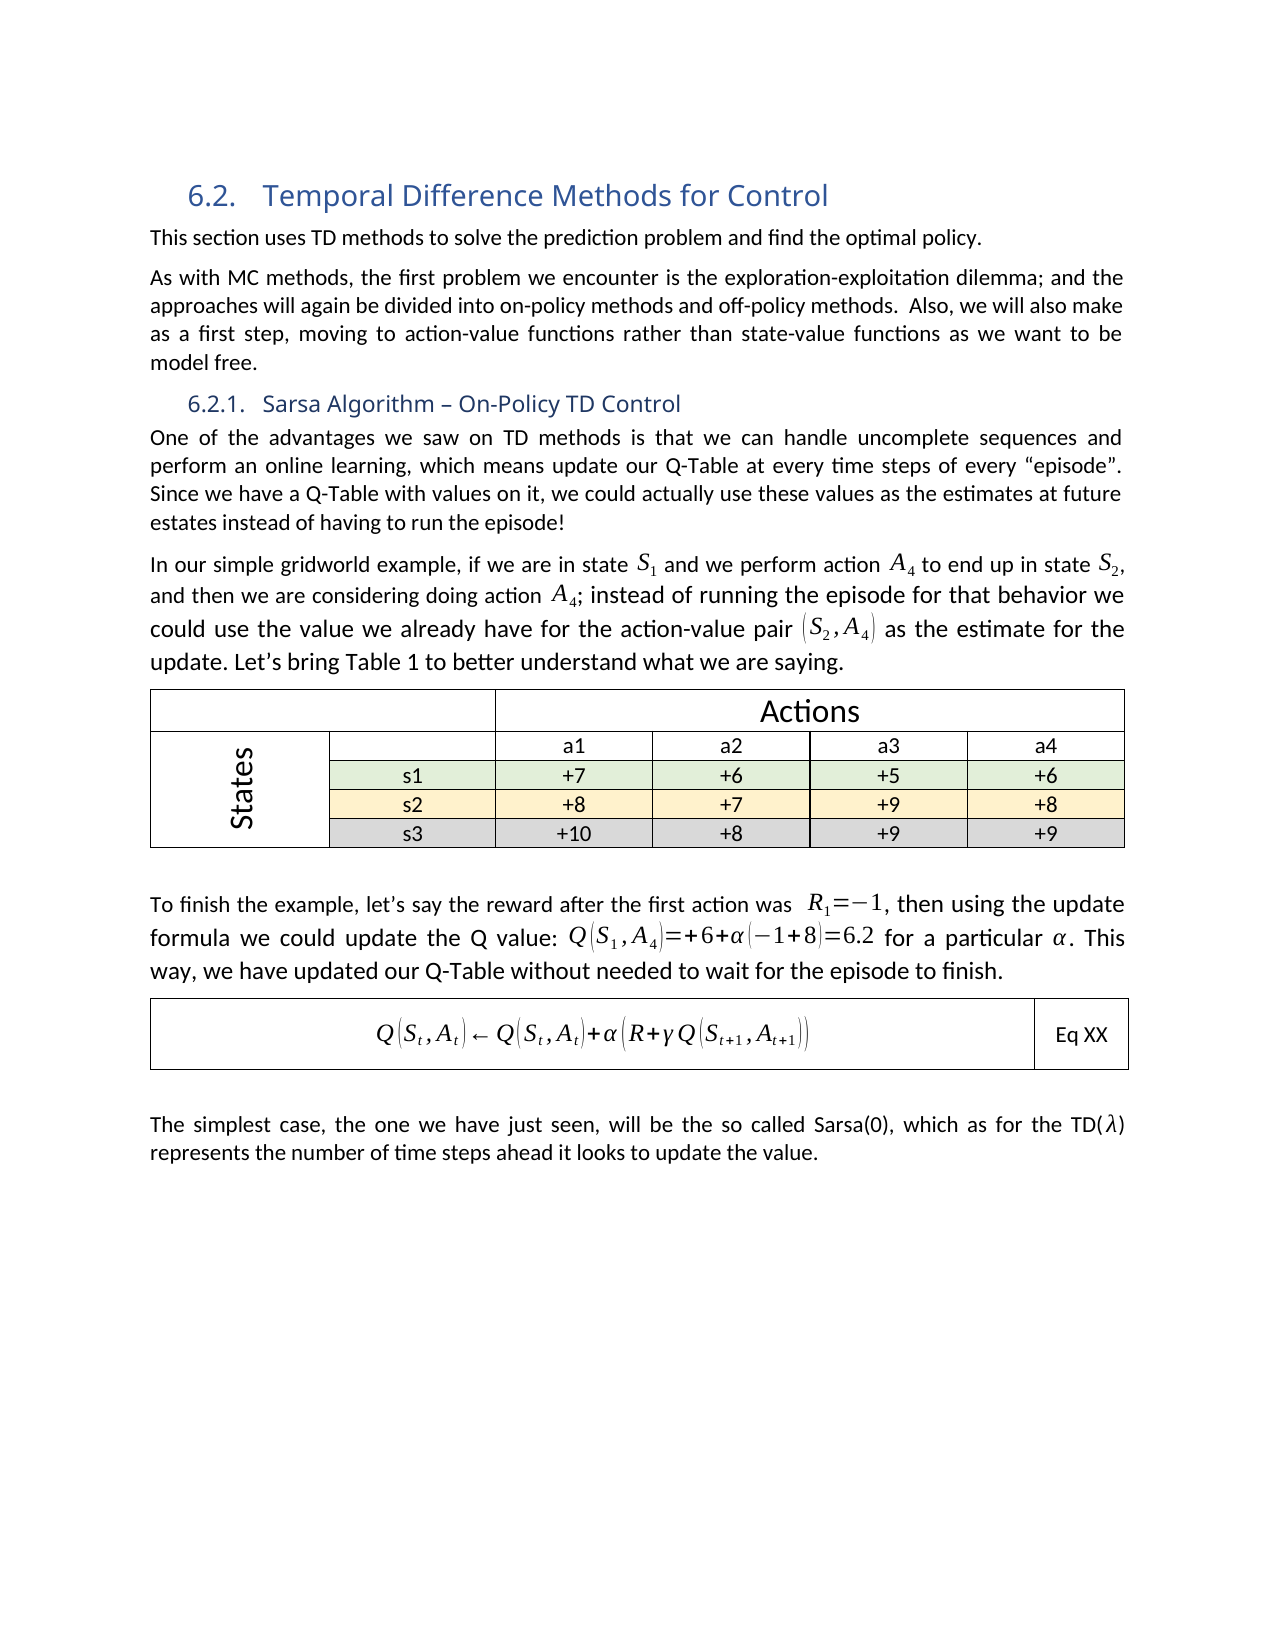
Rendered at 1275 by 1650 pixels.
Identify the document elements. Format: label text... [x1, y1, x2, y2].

subtitle Temporal Difference Methods for Control [187, 175, 1125, 215]
table_header Eq XX [1035, 999, 1128, 1069]
table_cell a1 [496, 732, 652, 760]
table_cell a4 [968, 732, 1124, 760]
text One of the advantages we saw on TD methods is that we can handle uncomplete sequences and perform an online learning, which means update our Q-Table at every time steps of every “episode”. Since we have a Q-Table with values on it, we could actually use these values as the estimates at future estates instead of having to run the episode! [150, 423, 1125, 536]
table_cell a3 [811, 732, 967, 760]
text This section uses TD methods to solve the prediction problem and find the optimal policy. [150, 223, 1125, 251]
table_cell s3 [330, 819, 495, 847]
table_cell +6 [968, 761, 1124, 789]
table_cell +7 [653, 790, 809, 818]
table_header [151, 999, 1034, 1069]
table_cell a2 [653, 732, 809, 760]
text As with MC methods, the first problem we encounter is the exploration-exploitation dilemma; and the approaches will again be divided into on-policy methods and off-policy methods. Also, we will also make as a first step, moving to action-value functions rather than state-value functions as we want to be model free. [150, 263, 1125, 376]
table_cell +10 [496, 819, 652, 847]
text The simplest case, the one we have just seen, will be the so called Sarsa(0), which as for the TD() represents the number of time steps ahead it looks to update the value. [150, 1110, 1125, 1166]
table_cell +7 [496, 761, 652, 789]
table_cell +9 [811, 790, 967, 818]
table_cell +8 [496, 790, 652, 818]
text To finish the example, let’s say the reward after the first action was , then using the update formula we could update the Q value: for a particular . This way, we have updated our Q-Table without needed to wait for the episode to finish. [150, 888, 1125, 985]
table_cell States [151, 732, 329, 847]
table_header Actions [496, 690, 1124, 731]
subtitle Sarsa Algorithm – On-Policy TD Control [187, 388, 1125, 419]
table_cell +8 [653, 819, 809, 847]
table_cell s1 [330, 761, 495, 789]
table_cell +9 [968, 819, 1124, 847]
table_cell +9 [811, 819, 967, 847]
table_cell +6 [653, 761, 809, 789]
table_cell +8 [968, 790, 1124, 818]
table_header [151, 690, 495, 731]
text In our simple gridworld example, if we are in state and we perform action to end up in state , and then we are considering doing action ; instead of running the episode for that behavior we could use the value we already have for the action-value pair as the estimate for the update. Let’s bring Table 1 to better understand what we are saying. [150, 548, 1125, 676]
table_cell s2 [330, 790, 495, 818]
table_cell [330, 732, 495, 760]
table_cell +5 [811, 761, 967, 789]
